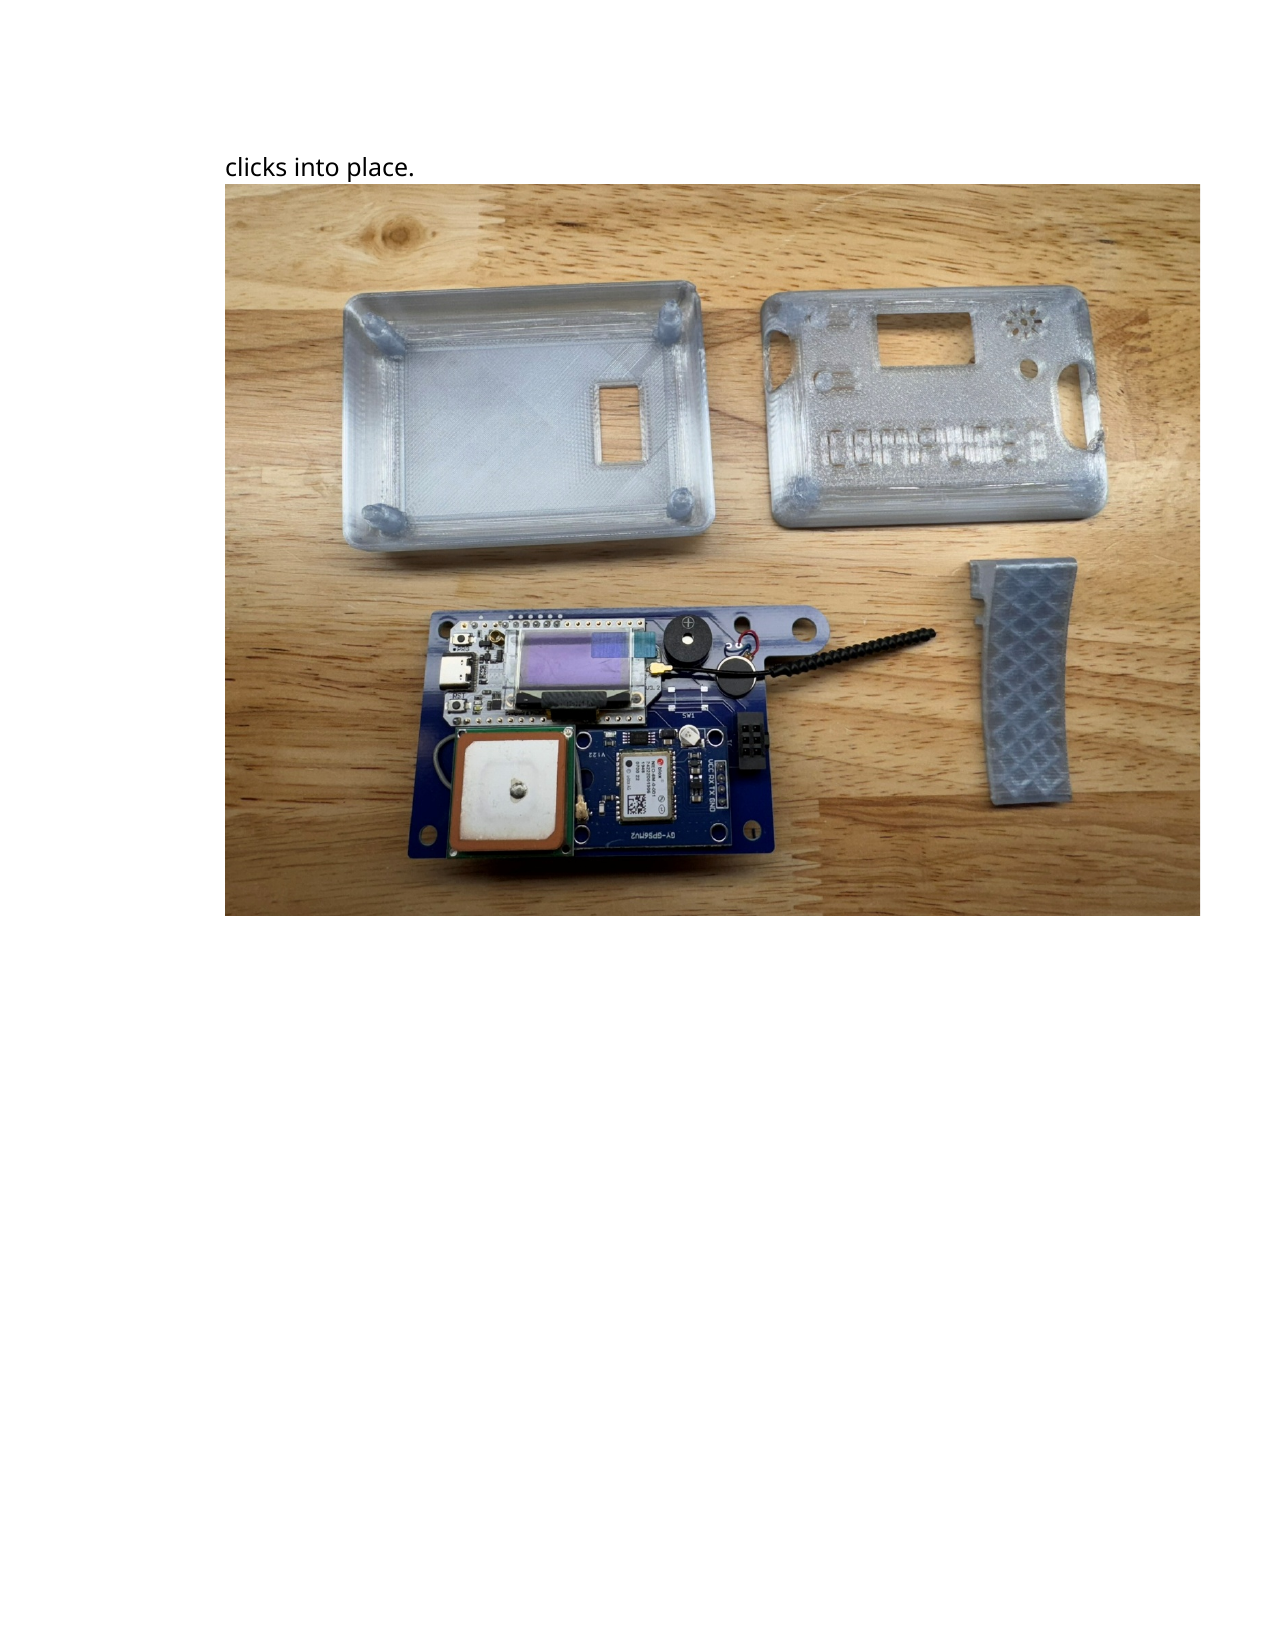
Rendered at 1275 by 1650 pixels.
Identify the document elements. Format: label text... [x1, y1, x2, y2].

picture [225, 184, 1200, 916]
